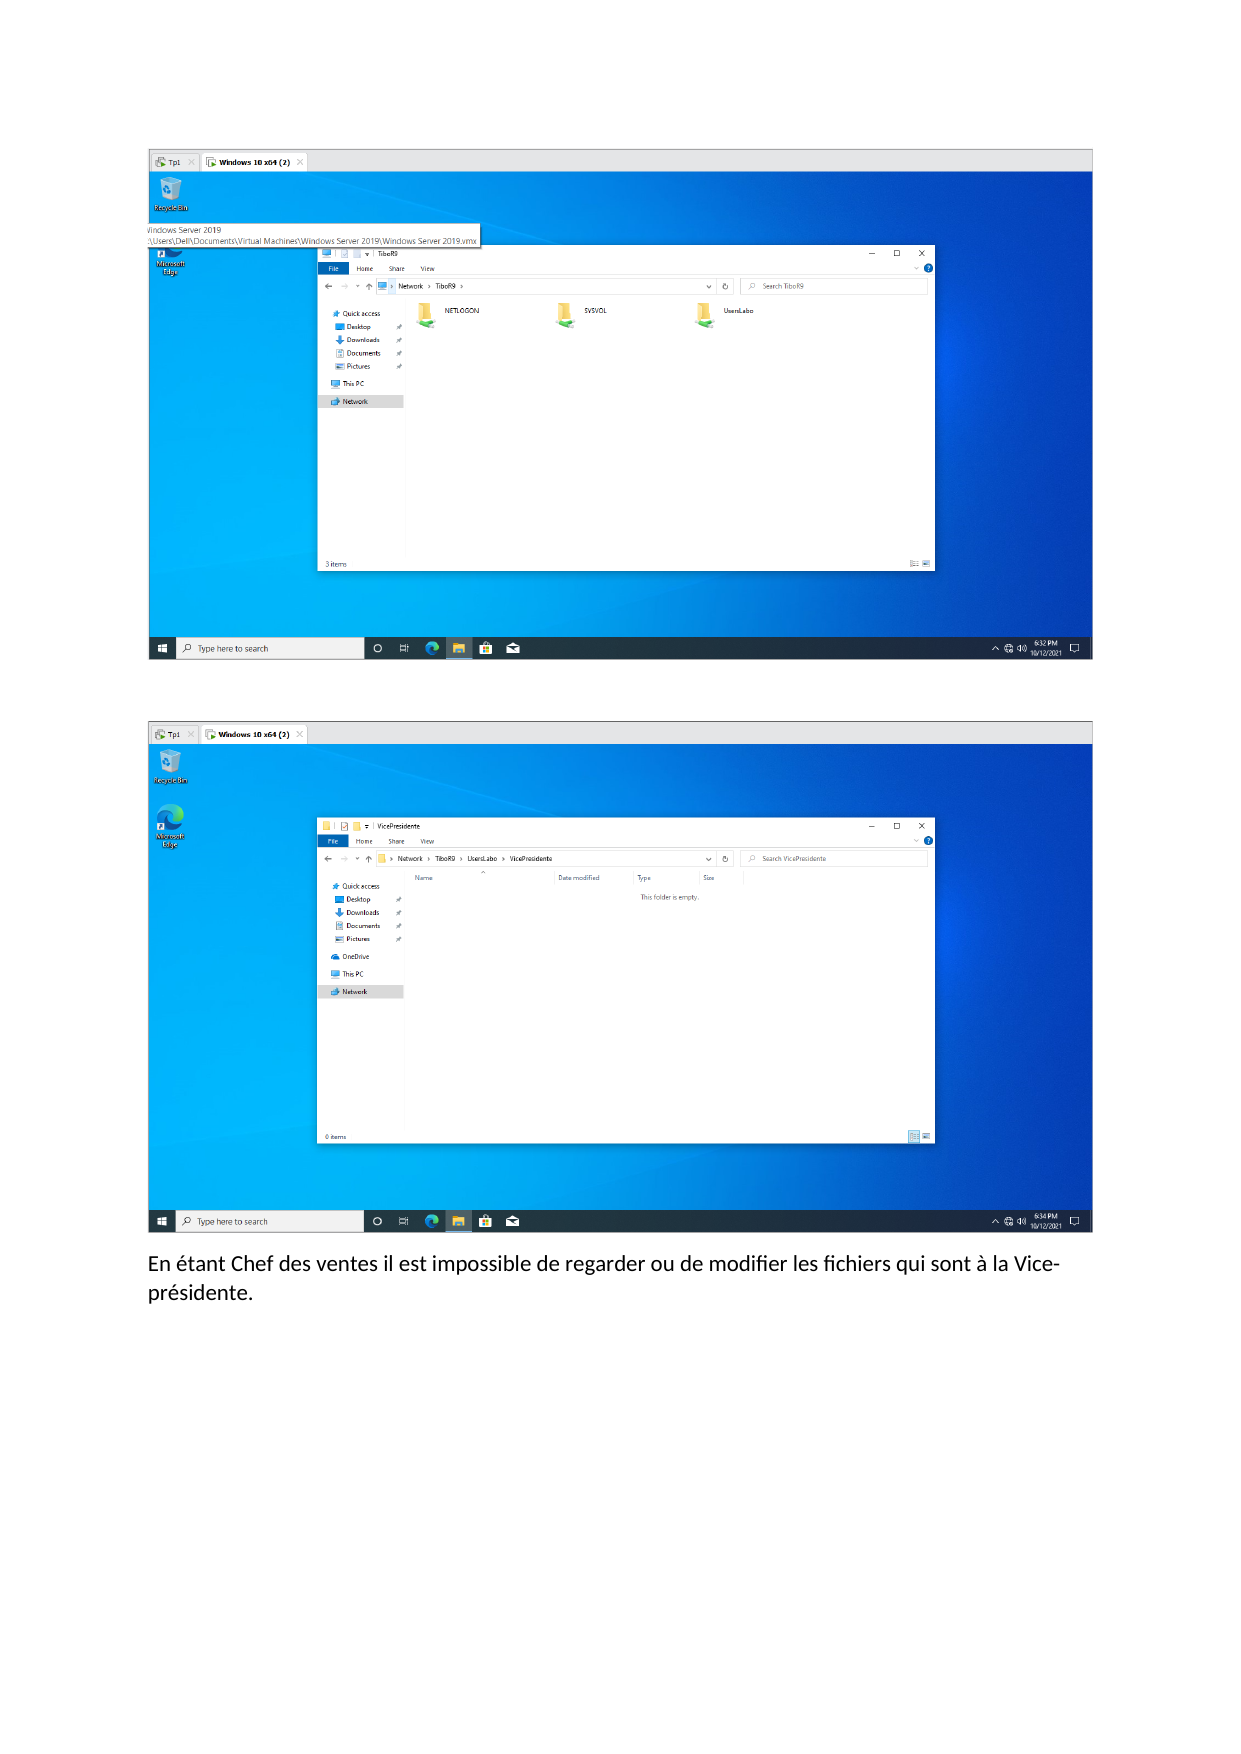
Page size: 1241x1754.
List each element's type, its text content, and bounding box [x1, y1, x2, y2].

picture [147, 721, 1093, 1233]
picture [147, 147, 1093, 660]
text En étant Chef des ventes il est impossible de regarder ou de modifier les fichiers qui sont à la Vice-présidente. [148, 1249, 1093, 1306]
